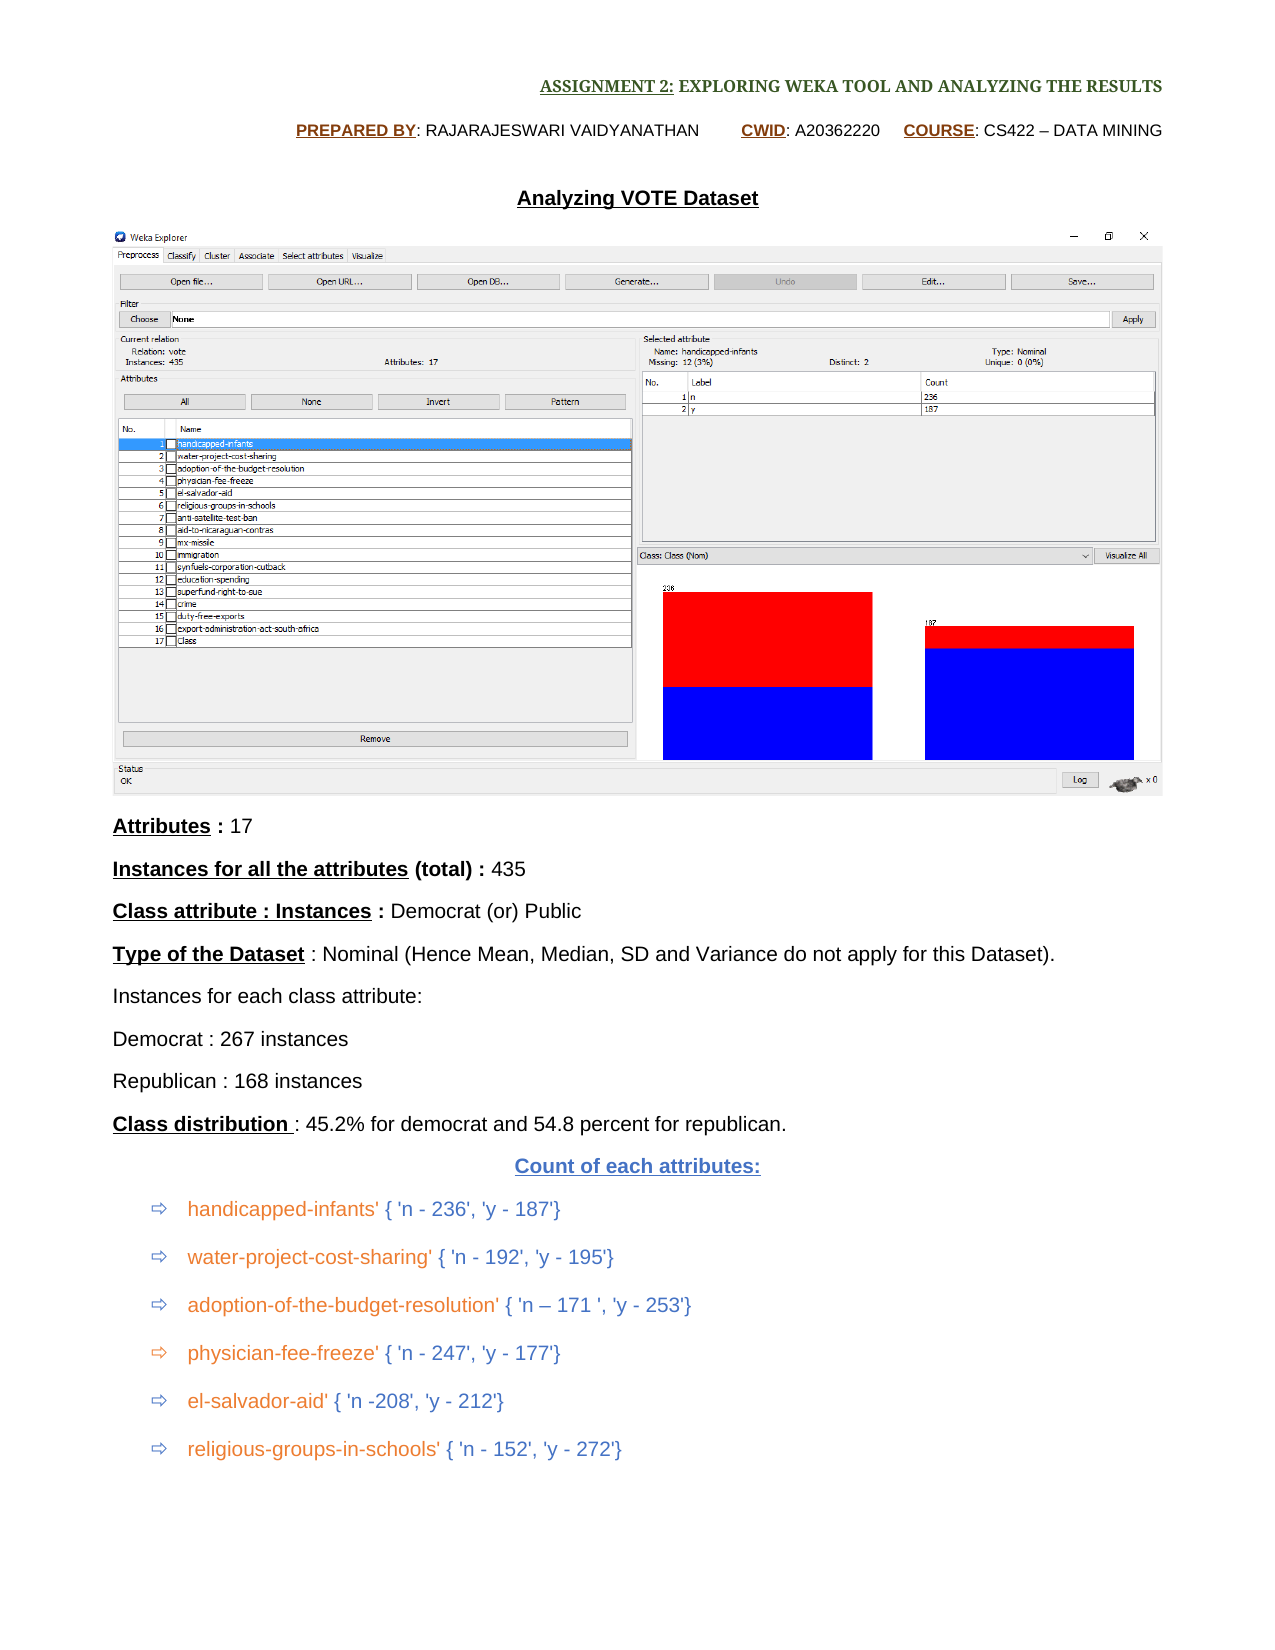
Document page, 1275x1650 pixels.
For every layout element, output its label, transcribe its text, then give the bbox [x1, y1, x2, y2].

text Analyzing VOTE Dataset [112, 186, 1162, 210]
picture [112, 228, 1163, 796]
list handicapped-infants' { 'n - 236', 'y - 187'} [150, 1197, 1162, 1221]
text Count of each attributes: [112, 1154, 1162, 1178]
text Democrat : 267 instances [112, 1027, 1162, 1051]
list religious-groups-in-schools' { 'n - 152', 'y - 272'} [150, 1437, 1162, 1461]
text Attributes : 17 [112, 814, 1162, 838]
text Instances for all the attributes (total) : 435 [112, 857, 1162, 881]
list el-salvador-aid' { 'n -208', 'y - 212'} [150, 1389, 1162, 1413]
text Class attribute : Instances : Democrat (or) Public [112, 899, 1162, 923]
list water-project-cost-sharing' { 'n - 192', 'y - 195'} [150, 1245, 1162, 1269]
text Class distribution : 45.2% for democrat and 54.8 percent for republican. [112, 1112, 1162, 1136]
text Instances for each class attribute: [112, 984, 1162, 1008]
text Type of the Dataset : Nominal (Hence Mean, Median, SD and Variance do not apply for this Dataset). [112, 942, 1162, 966]
list physician-fee-freeze' { 'n - 247', 'y - 177'} [150, 1341, 1162, 1365]
list adoption-of-the-budget-resolution' { 'n – 171 ', 'y - 253'} [150, 1293, 1162, 1317]
text Republican : 168 instances [112, 1069, 1162, 1093]
